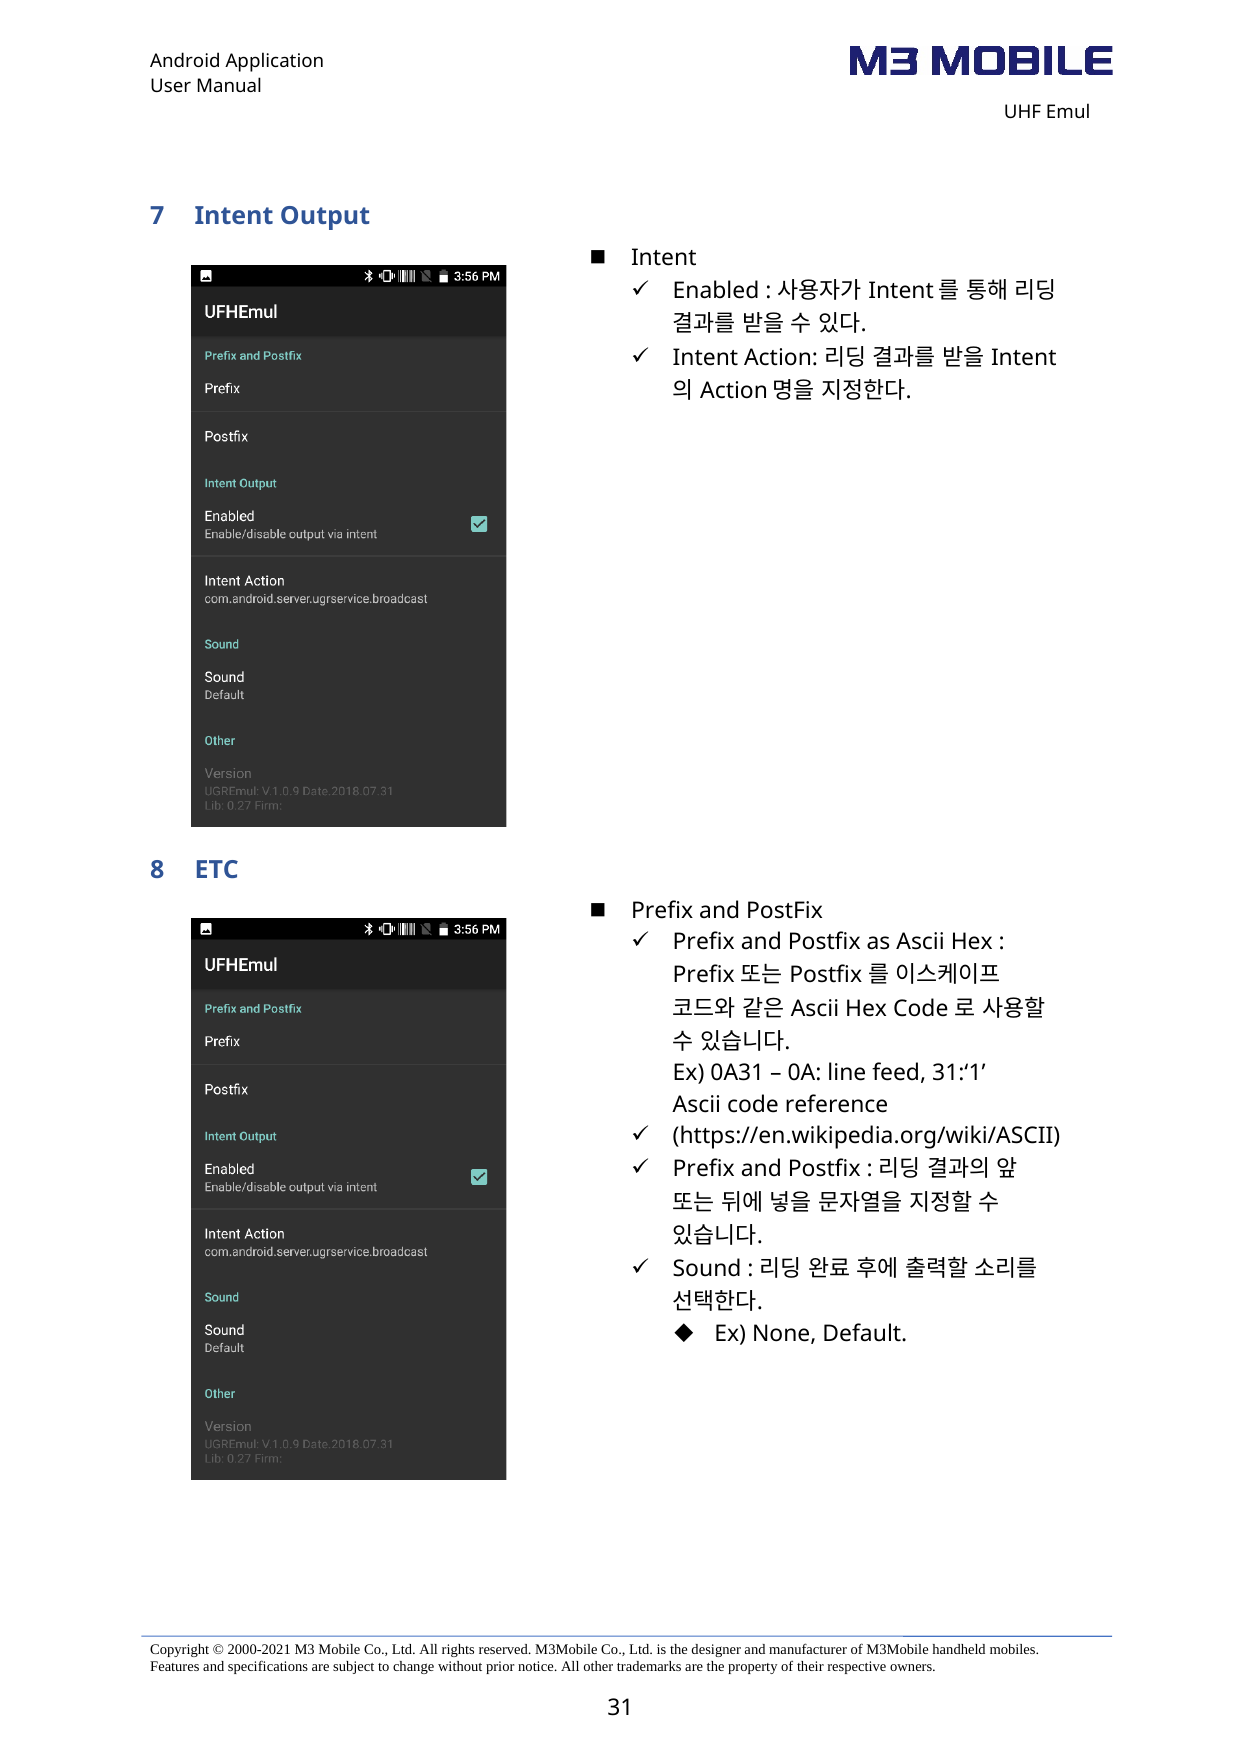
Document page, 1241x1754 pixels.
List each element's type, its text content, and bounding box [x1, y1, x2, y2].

picture [850, 46, 1113, 75]
picture [191, 918, 507, 1480]
subtitle ETC [150, 851, 1090, 885]
table_header [161, 241, 536, 830]
subtitle Intent Output [150, 198, 1090, 232]
table_header [161, 894, 536, 1483]
picture [191, 265, 507, 827]
table_header Intent Enabled : 사용자가 Intent를 통해 리딩 결과를 받을 수 있다. Intent Action: 리딩 결과를 받을 Intent의 Action명을 지정한다. [536, 241, 1068, 830]
table_header Prefix and PostFix Prefix and Postfix as Ascii Hex : Prefix 또는 Postfix 를 이스케이프 코드와 같은 Ascii Hex Code 로 사용할 수 있습니다. Ex) 0A31 – 0A: line feed, 31:‘1’ Ascii code reference (https://en.wikipedia.org/wiki/ASCII) Prefix and Postfix : 리딩 결과의 앞 또는 뒤에 넣을 문자열을 지정할 수 있습니다. Sound : 리딩 완료 후에 출력할 소리를 선택한다. Ex) None, Default. [536, 894, 1076, 1483]
